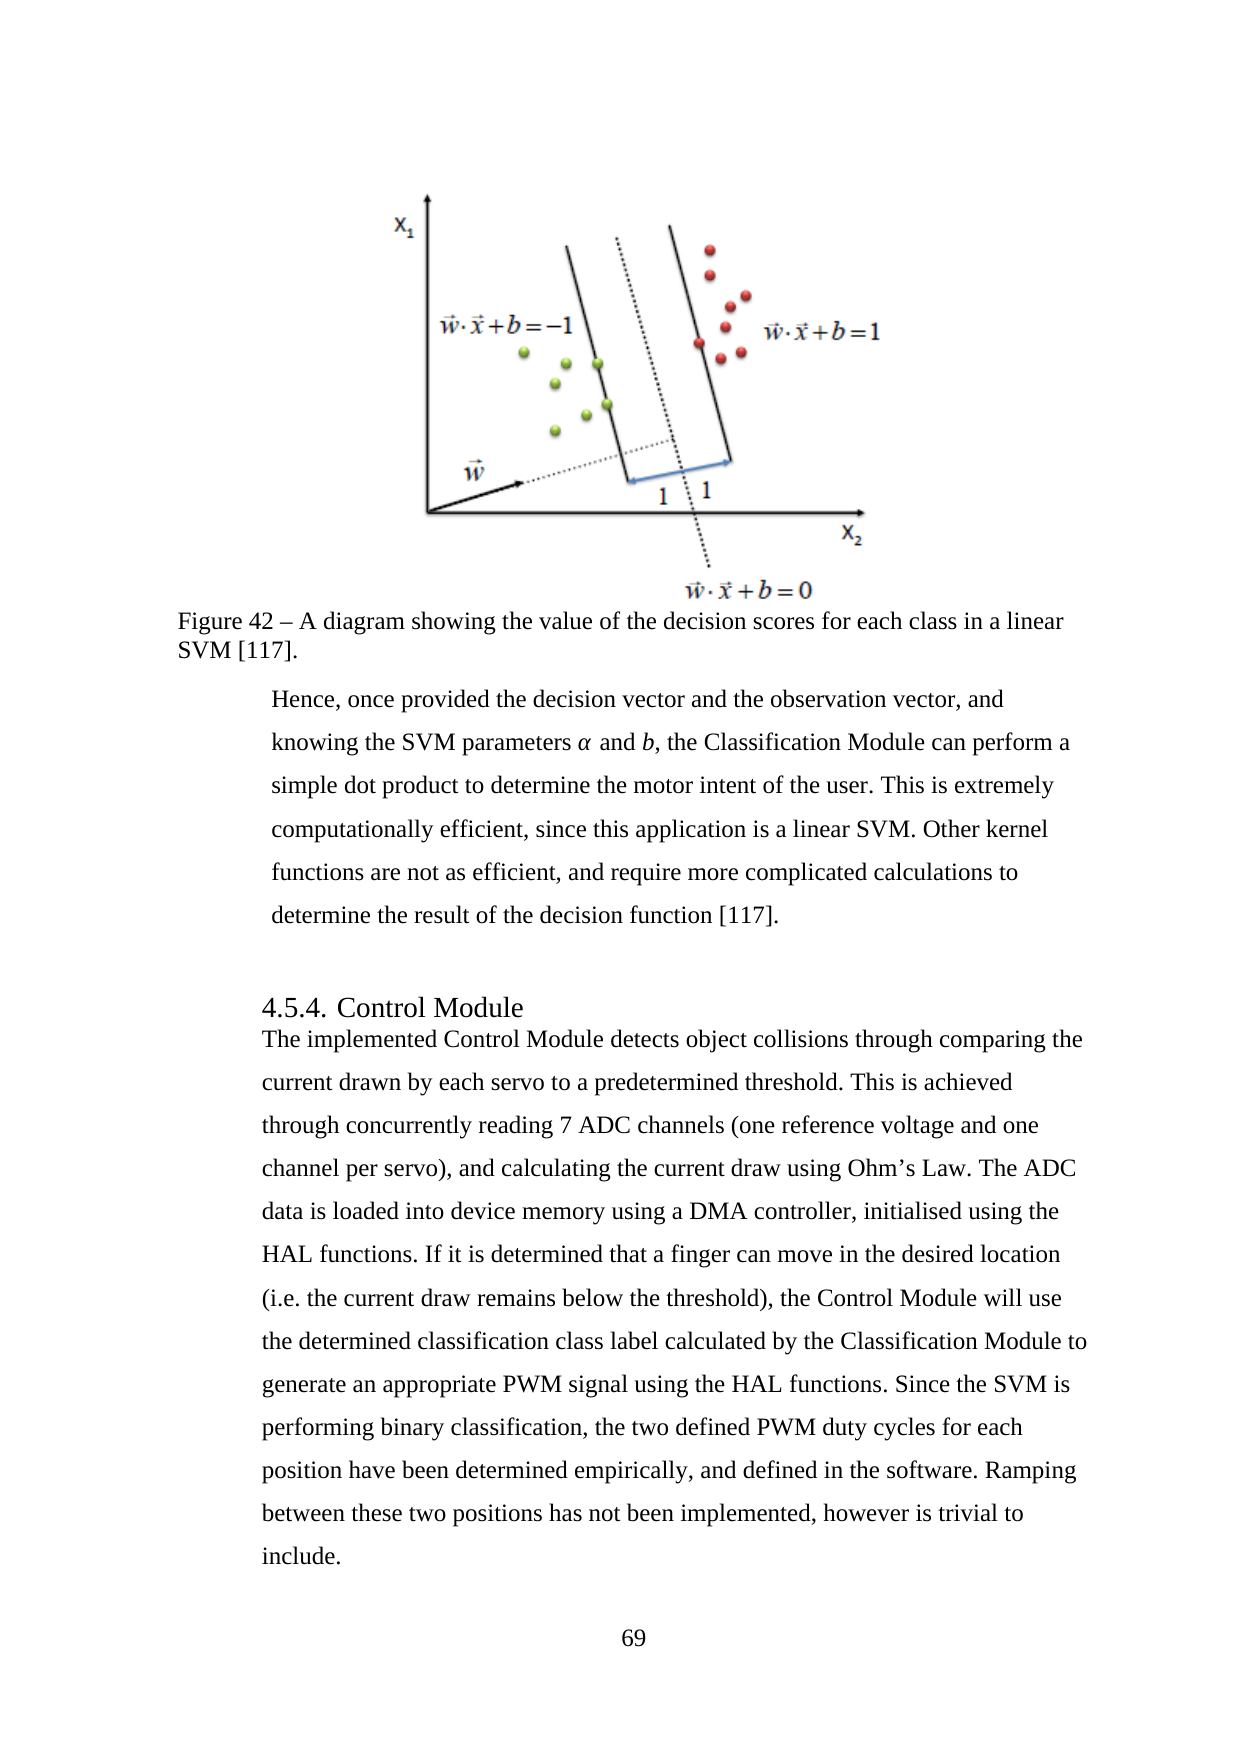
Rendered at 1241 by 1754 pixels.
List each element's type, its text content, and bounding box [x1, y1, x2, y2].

picture [383, 177, 884, 607]
text Hence, once provided the decision vector and the observation vector, and knowing the SVM parameters and b, the Classification Module can perform a simple dot product to determine the motor intent of the user. This is extremely computationally efficient, since this application is a linear SVM. Other kernel functions are not as efficient, and require more complicated calculations to determine the result of the decision function [117]. [271, 684, 1090, 929]
subtitle Control Module [262, 990, 1090, 1024]
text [262, 1024, 1090, 1570]
